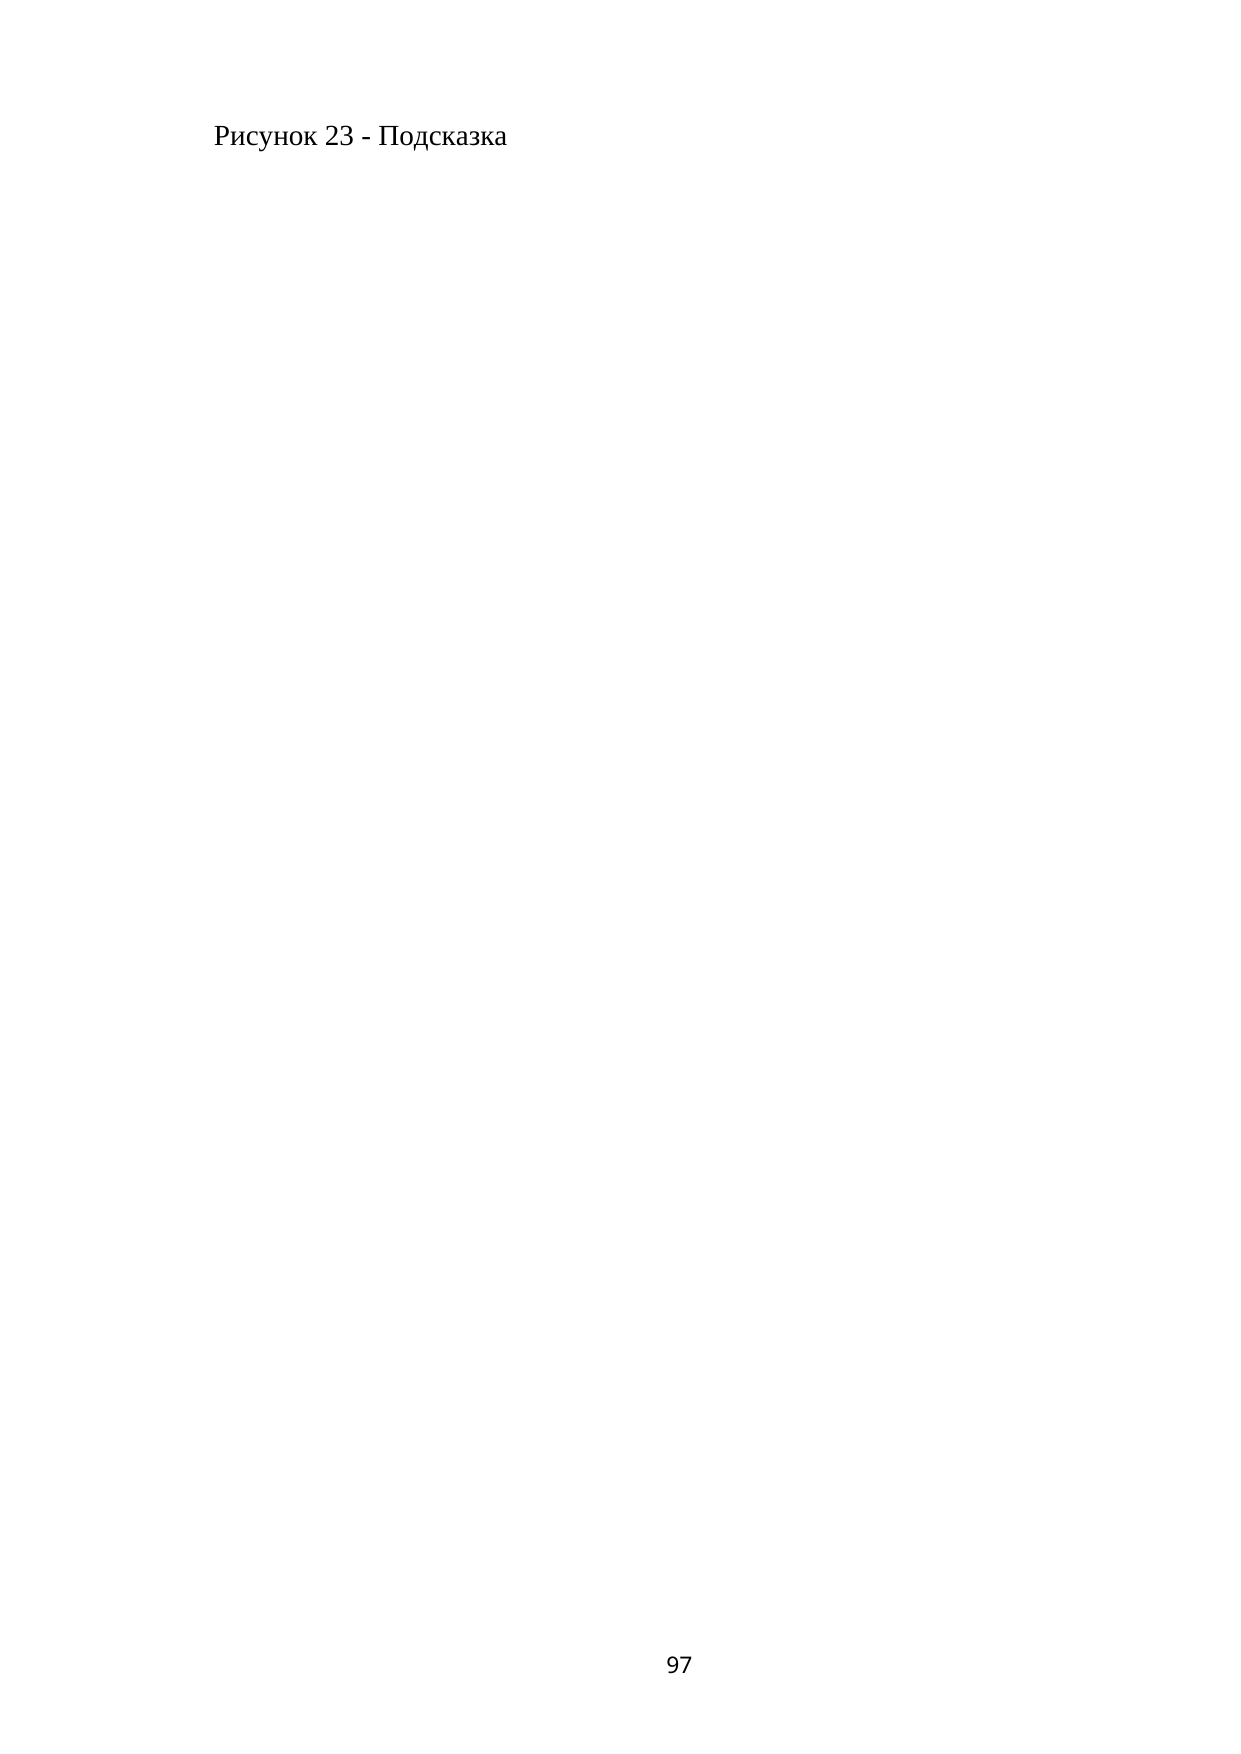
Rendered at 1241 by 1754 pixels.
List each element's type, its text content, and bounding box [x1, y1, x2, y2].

text Рисунок 23 - Подсказка [177, 118, 1181, 152]
